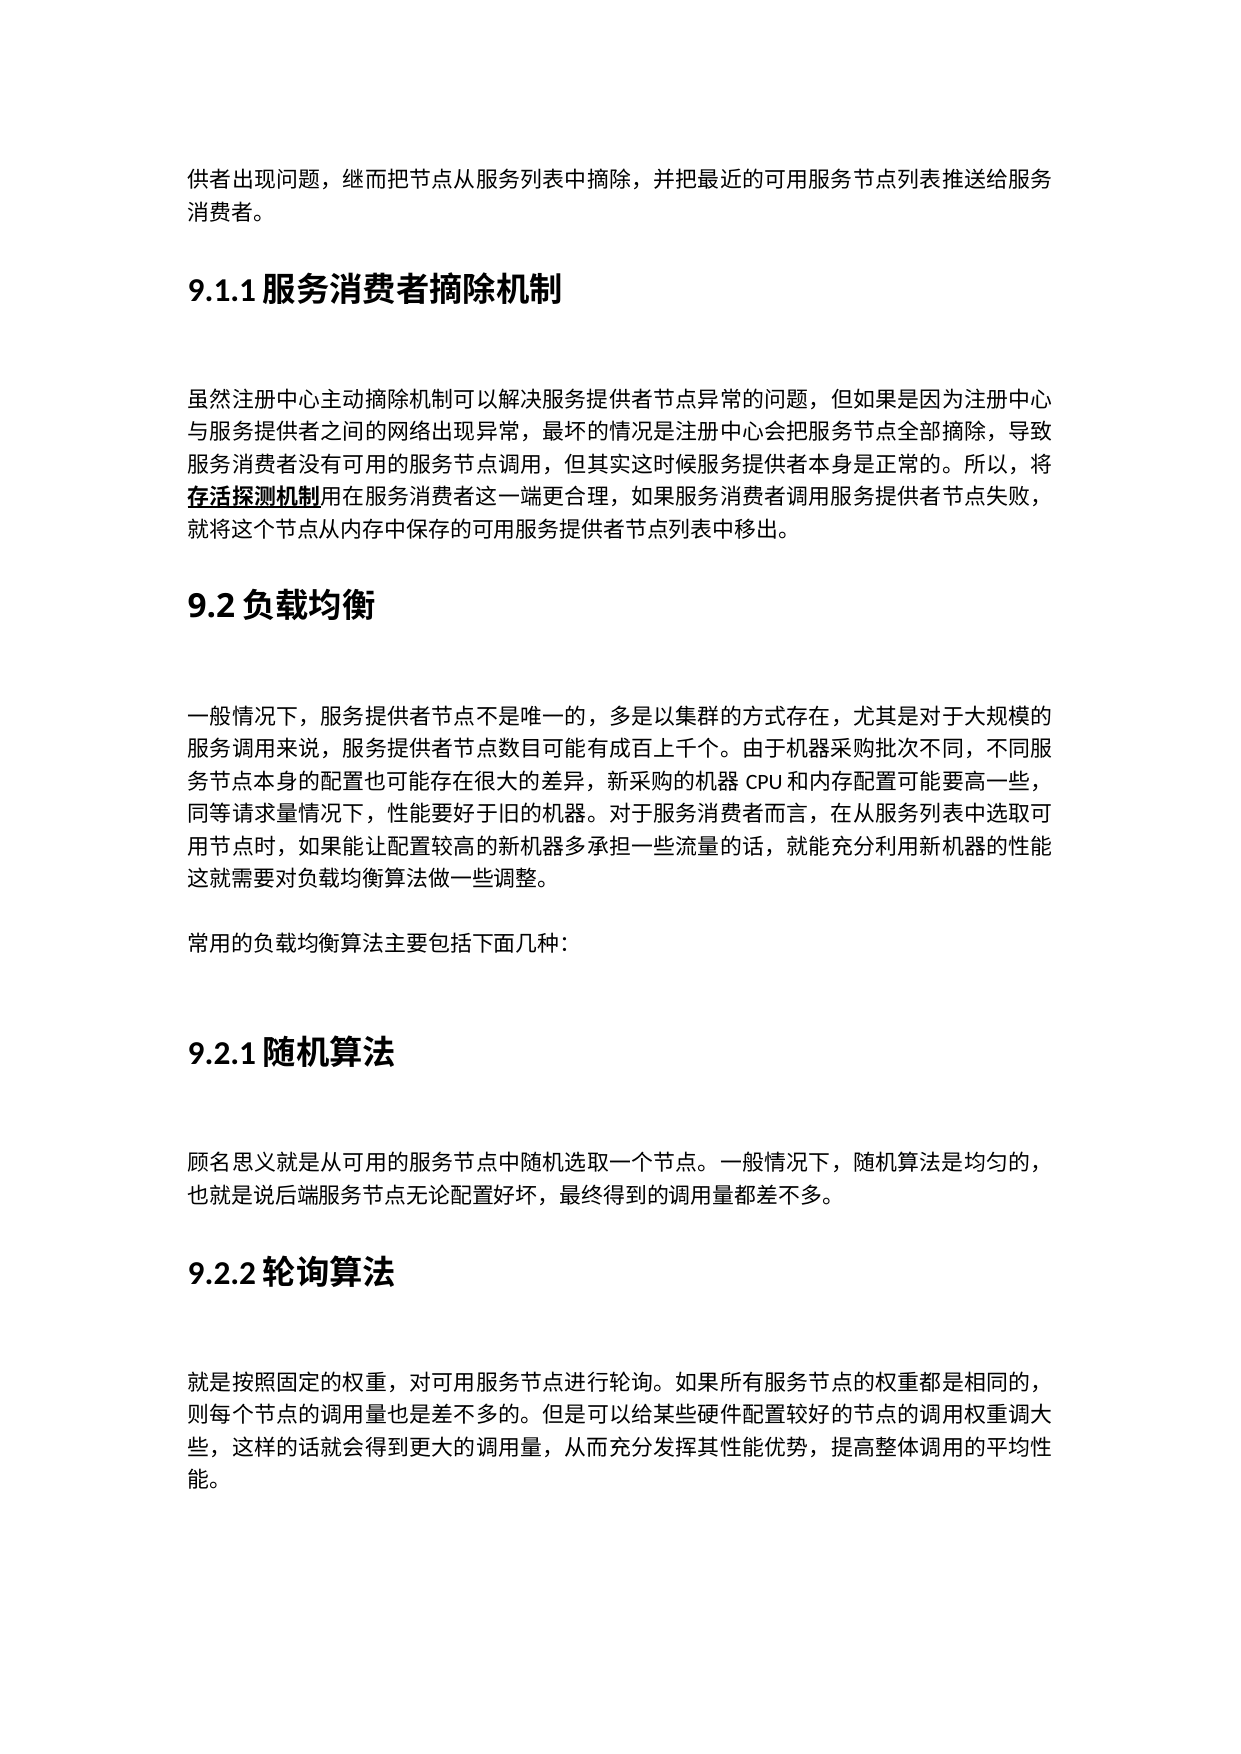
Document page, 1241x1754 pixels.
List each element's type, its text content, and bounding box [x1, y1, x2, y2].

subtitle 9.2负载均衡 [187, 571, 1053, 636]
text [187, 162, 1053, 227]
subtitle 9.2.1随机算法 [187, 1018, 1053, 1083]
text 顾名思义就是从可用的服务节点中随机选取一个节点。一般情况下，随机算法是均匀的，也就是说后端服务节点无论配置好坏，最终得到的调用量都差不多。 [187, 1145, 1053, 1210]
subtitle 9.2.2轮询算法 [187, 1237, 1053, 1302]
text 常用的负载均衡算法主要包括下面几种： [187, 926, 1053, 958]
text 一般情况下，服务提供者节点不是唯一的，多是以集群的方式存在，尤其是对于大规模的服务调用来说，服务提供者节点数目可能有成百上千个。由于机器采购批次不同，不同服务节点本身的配置也可能存在很大的差异，新采购的机器CPU和内存配置可能要高一些，同等请求量情况下，性能要好于旧的机器。对于服务消费者而言，在从服务列表中选取可用节点时，如果能让配置较高的新机器多承担一些流量的话，就能充分利用新机器的性能。这就需要对负载均衡算法做一些调整。 [187, 698, 1053, 893]
text 就是按照固定的权重，对可用服务节点进行轮询。如果所有服务节点的权重都是相同的，则每个节点的调用量也是差不多的。但是可以给某些硬件配置较好的节点的调用权重调大些，这样的话就会得到更大的调用量，从而充分发挥其性能优势，提高整体调用的平均性能。 [187, 1364, 1053, 1494]
text 虽然注册中心主动摘除机制可以解决服务提供者节点异常的问题，但如果是因为注册中心与服务提供者之间的网络出现异常，最坏的情况是注册中心会把服务节点全部摘除，导致服务消费者没有可用的服务节点调用，但其实这时候服务提供者本身是正常的。所以，将存活探测机制用在服务消费者这一端更合理，如果服务消费者调用服务提供者节点失败，就将这个节点从内存中保存的可用服务提供者节点列表中移出。 [187, 381, 1053, 544]
subtitle 9.1.1服务消费者摘除机制 [187, 254, 1053, 319]
